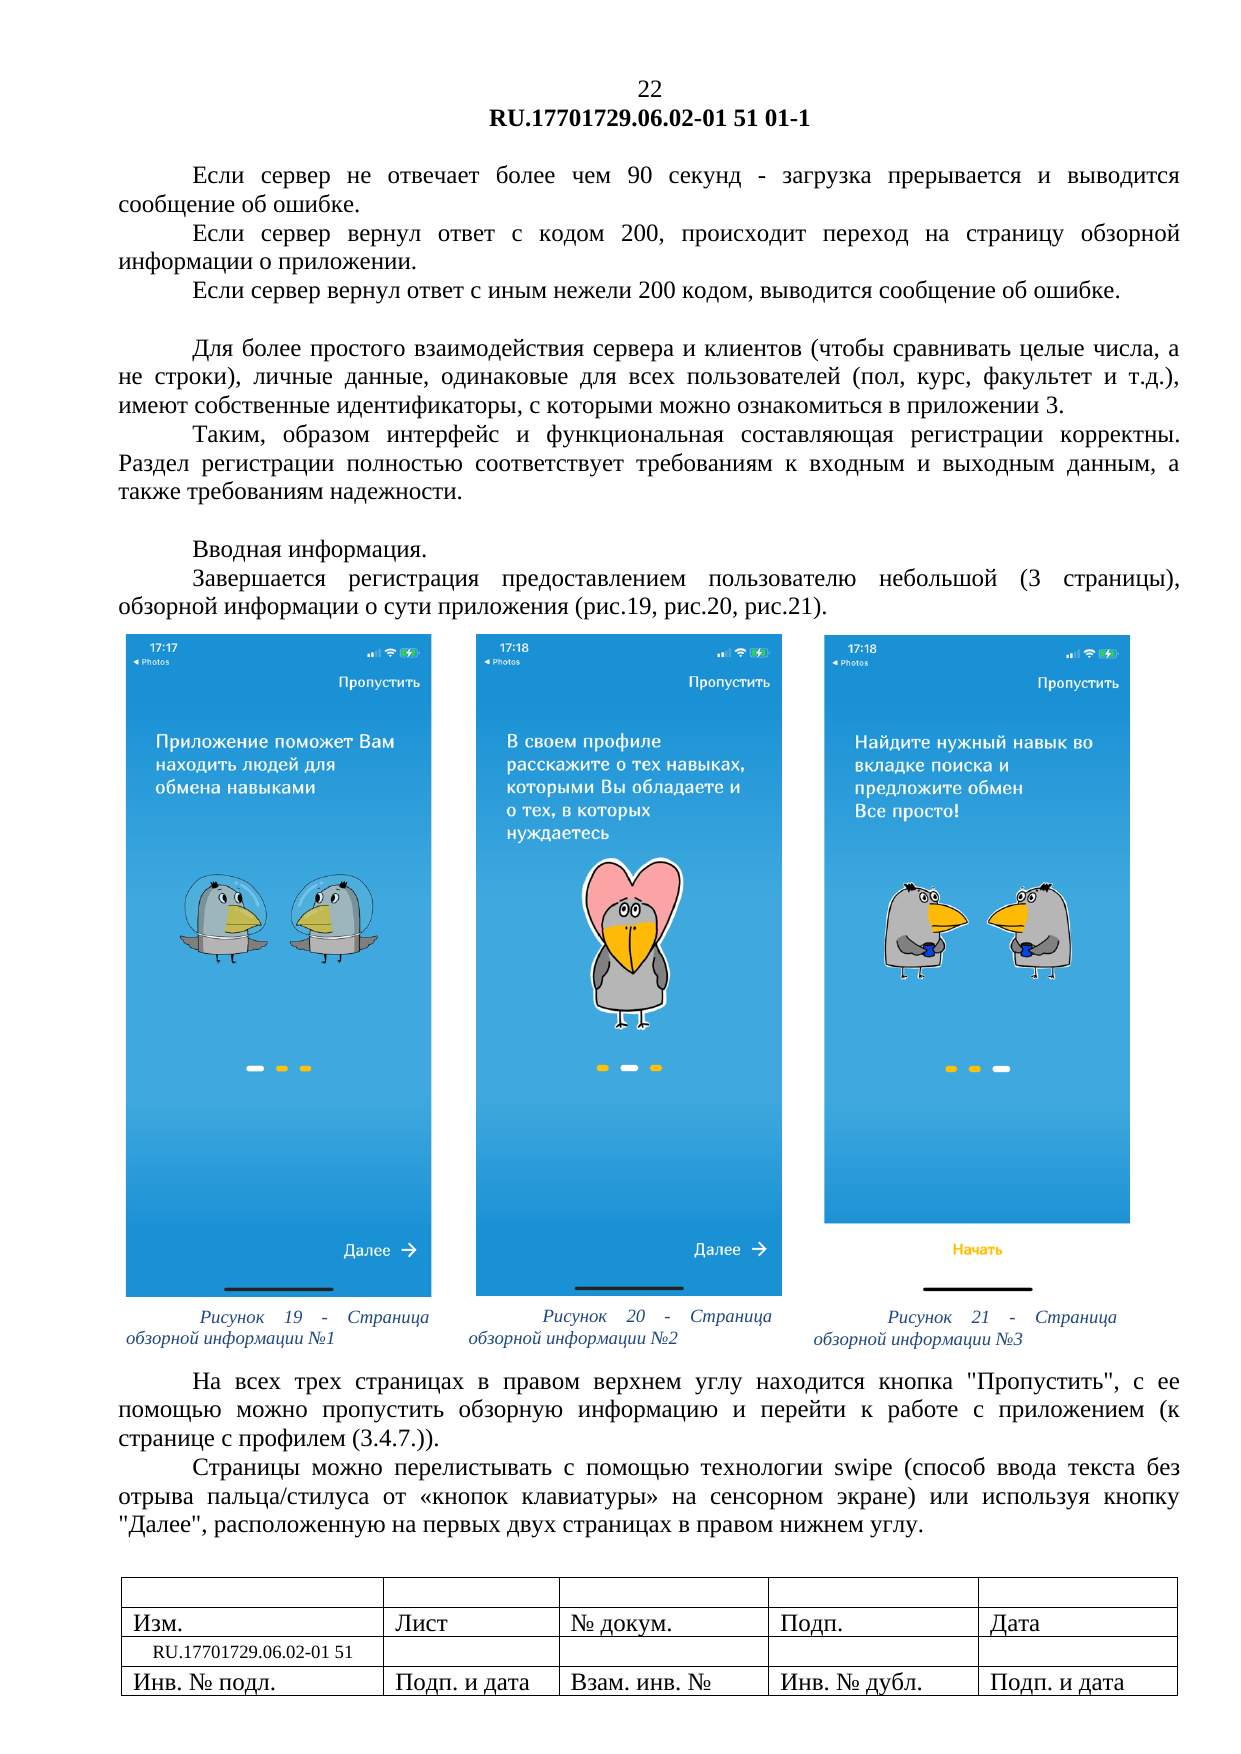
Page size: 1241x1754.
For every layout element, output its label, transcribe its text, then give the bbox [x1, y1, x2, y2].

text Страницы можно перелистывать с помощью технологии swipe (способ ввода текста без отрыва пальца/стилуса от «кнопок клавиатуры» на сенсорном экране) или используя кнопку "Далее", расположенную на первых двух страницах в правом нижнем углу. [118, 1452, 1181, 1538]
text Таким, образом интерфейс и функциональная составляющая регистрации корректны. Раздел регистрации полностью соответствует требованиям к входным и выходным данным, а также требованиям надежности. [118, 419, 1181, 505]
picture [824, 635, 1130, 1297]
text Завершается регистрация предоставлением пользователю небольшой (3 страницы), обзорной информации о сути приложения (рис.19, рис.20, рис.21). [118, 563, 1181, 620]
picture [125, 634, 432, 1297]
text Для более простого взаимодействия сервера и клиентов (чтобы сравнивать целые числа, а не строки), личные данные, одинаковые для всех пользователей (пол, курс, факультет и т.д.), имеют собственные идентификаторы, с которыми можно ознакомиться в приложении 3. [118, 333, 1181, 419]
text Если сервер не отвечает более чем 90 секунд - загрузка прерывается и выводится сообщение об ошибке. [118, 160, 1181, 218]
text Вводная информация. [118, 534, 1181, 563]
text На всех трех страницах в правом верхнем углу находится кнопка "Пропустить", с ее помощью можно пропустить обзорную информацию и перейти к работе с приложением (к странице с профилем (3.4.7.)). [118, 1366, 1181, 1452]
picture [476, 634, 782, 1296]
text Если сервер вернул ответ с иным нежели 200 кодом, выводится сообщение об ошибке. [118, 275, 1181, 304]
text Если сервер вернул ответ с кодом 200, происходит переход на страницу обзорной информации о приложении. [118, 218, 1181, 275]
